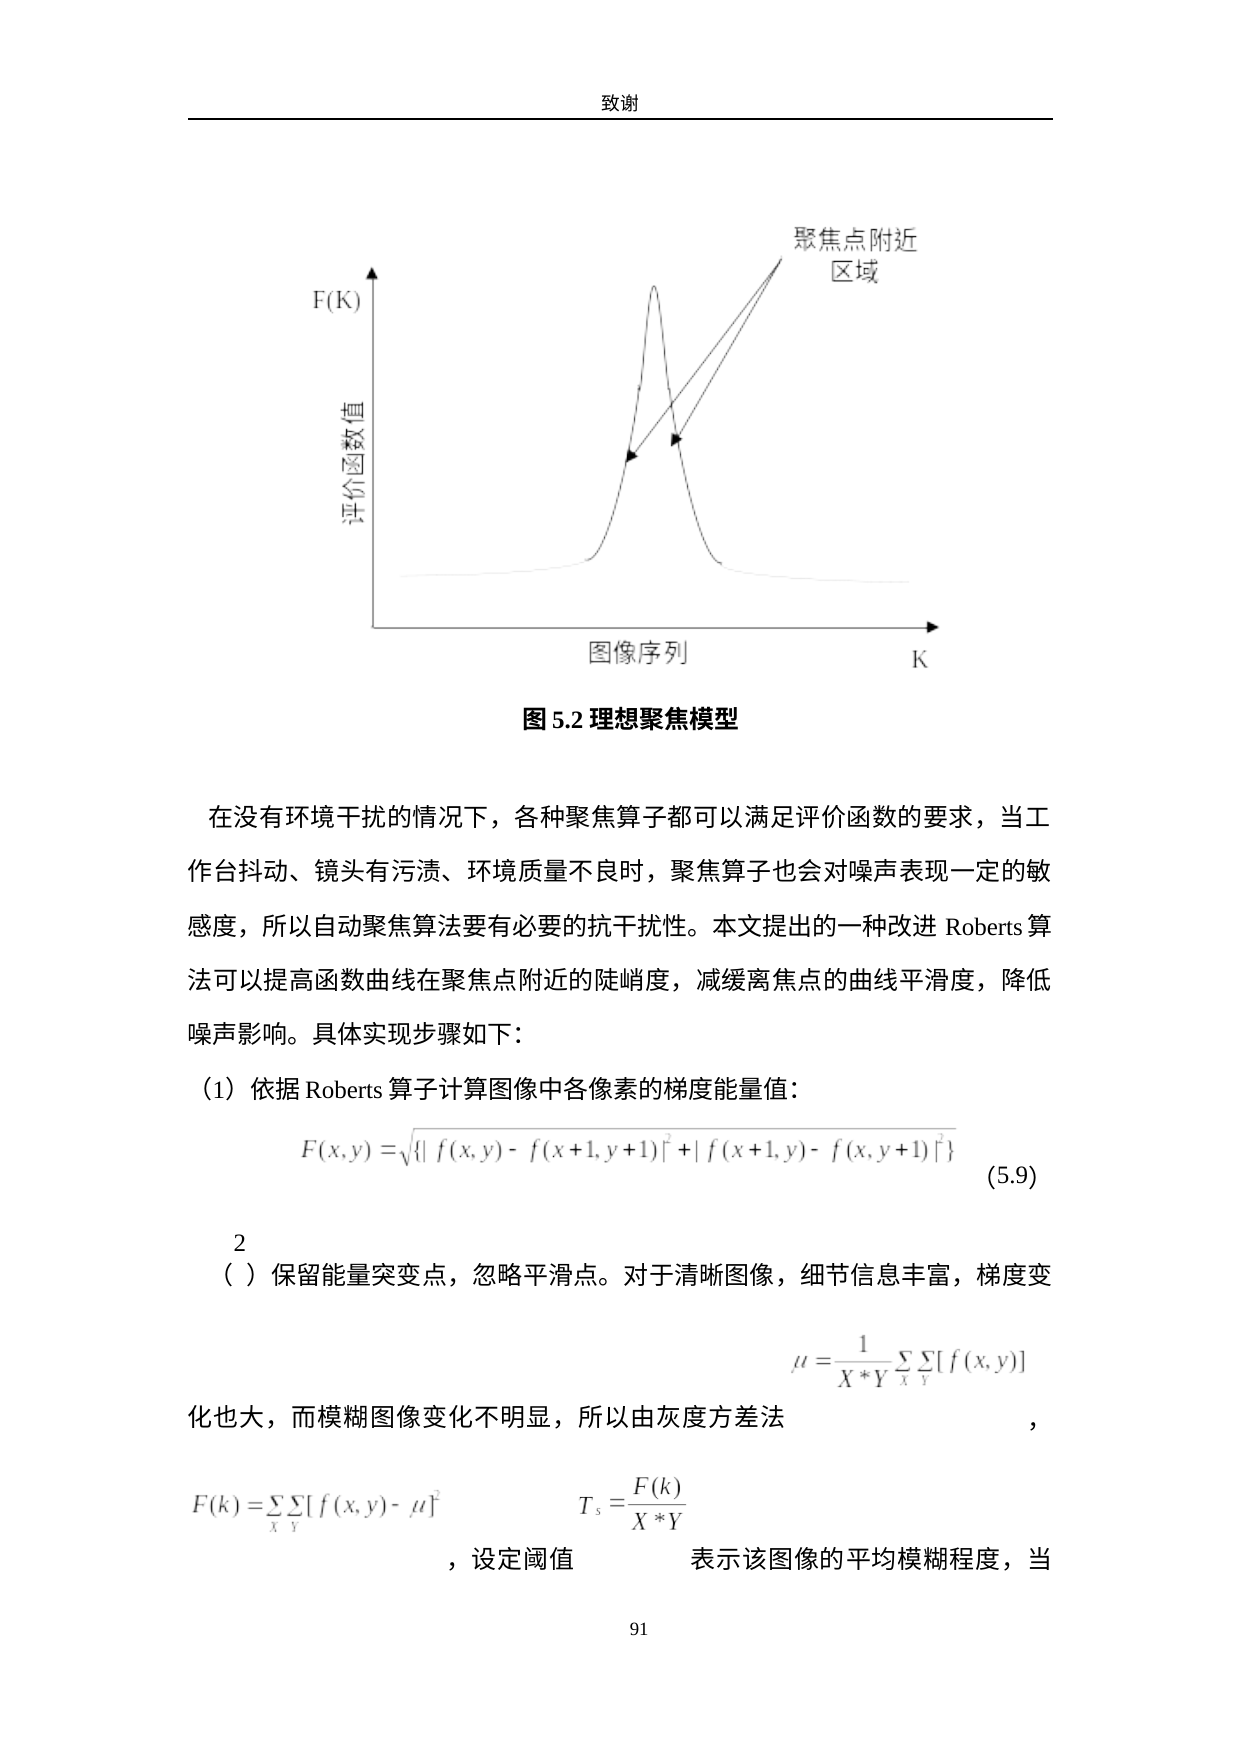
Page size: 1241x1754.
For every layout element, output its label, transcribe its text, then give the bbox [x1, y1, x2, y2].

text 在没有环境干扰的情况下，各种聚焦算子都可以满足评价函数的要求，当工作台抖动、镜头有污渍、环境质量不良时，聚焦算子也会对噪声表现一定的敏感度，所以自动聚焦算法要有必要的抗干扰性。本文提出的一种改进Roberts算法可以提高函数曲线在聚焦点附近的陡峭度，减缓离焦点的曲线平滑度，降低噪声影响。具体实现步骤如下： [187, 797, 1053, 1051]
list 依据Roberts算子计算图像中各像素的梯度能量值： [187, 1069, 1053, 1106]
list （5.9） [187, 1124, 1053, 1195]
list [187, 1222, 1053, 1576]
text 图5.2 理想聚焦模型 [187, 700, 1053, 736]
